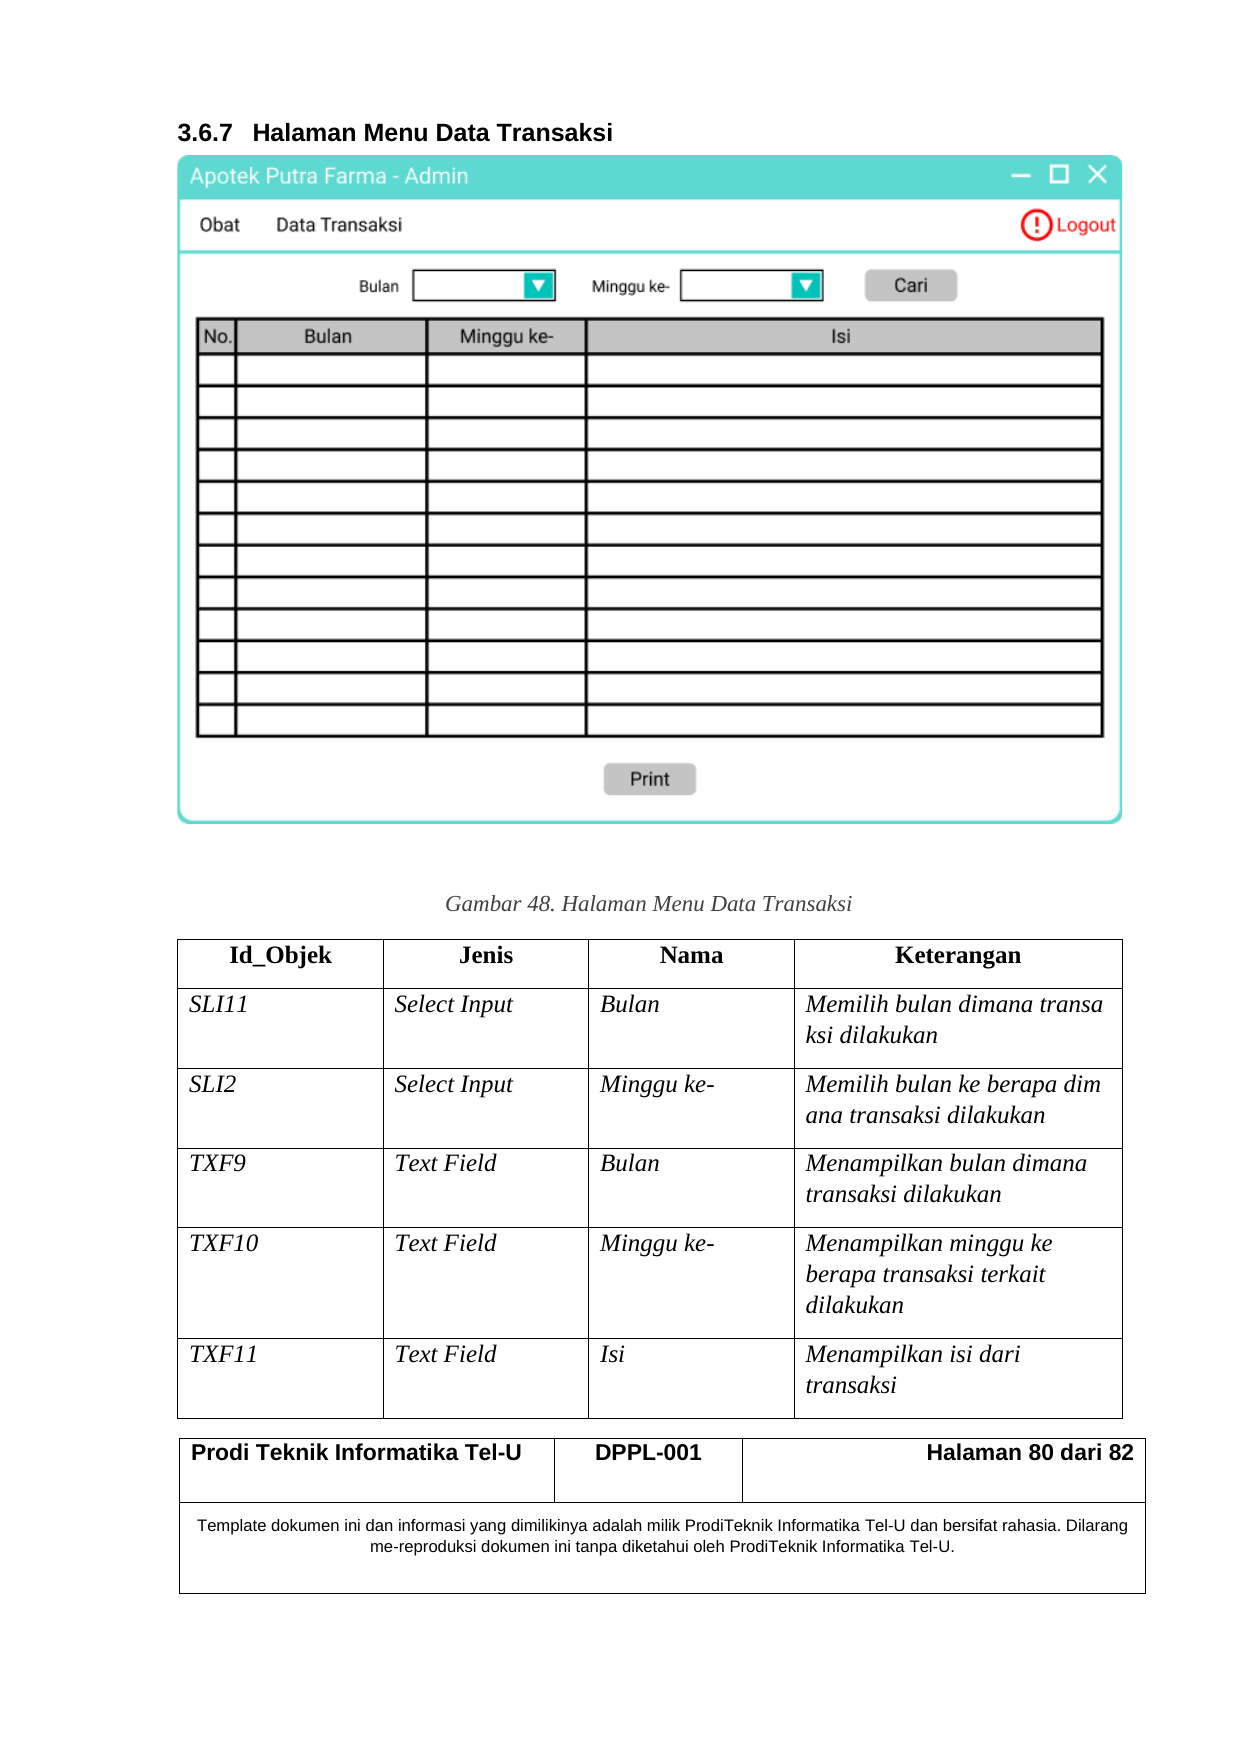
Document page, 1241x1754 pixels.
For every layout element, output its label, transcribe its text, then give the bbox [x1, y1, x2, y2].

table_cell SLI2 [178, 1069, 383, 1147]
table_cell Text Field [384, 1339, 588, 1418]
table_cell Menampilkan bulan dimana transaksi dilakukan [795, 1149, 1122, 1227]
table_cell Select Input [384, 1069, 588, 1147]
table_header Id_Objek [178, 940, 383, 988]
table_cell TXF11 [178, 1339, 383, 1418]
table_cell Menampilkan minggu ke berapa transaksi terkait dilakukan [795, 1228, 1122, 1338]
table_cell Bulan [589, 989, 794, 1068]
picture [177, 155, 1123, 824]
table_cell Select Input [384, 989, 588, 1068]
subtitle Halaman Menu Data Transaksi [177, 118, 1122, 147]
table_cell Text Field [384, 1149, 588, 1227]
table_header Nama [589, 940, 794, 988]
table_cell Menampilkan isi dari transaksi [795, 1339, 1122, 1418]
table_cell Isi [589, 1339, 794, 1418]
table_cell Minggu ke- [589, 1228, 794, 1338]
table_cell Memilih bulan ke berapa dimana transaksi dilakukan [795, 1069, 1122, 1147]
table_cell TXF10 [178, 1228, 383, 1338]
table_cell Memilih bulan dimana transaksi dilakukan [795, 989, 1122, 1068]
table_cell TXF9 [178, 1149, 383, 1227]
table_header Keterangan [795, 940, 1122, 988]
text Gambar 48. Halaman Menu Data Transaksi [177, 890, 1122, 916]
table_cell Minggu ke- [589, 1069, 794, 1147]
table_header Jenis [384, 940, 588, 988]
table_cell SLI11 [178, 989, 383, 1068]
table_cell Text Field [384, 1228, 588, 1338]
table_cell Bulan [589, 1149, 794, 1227]
